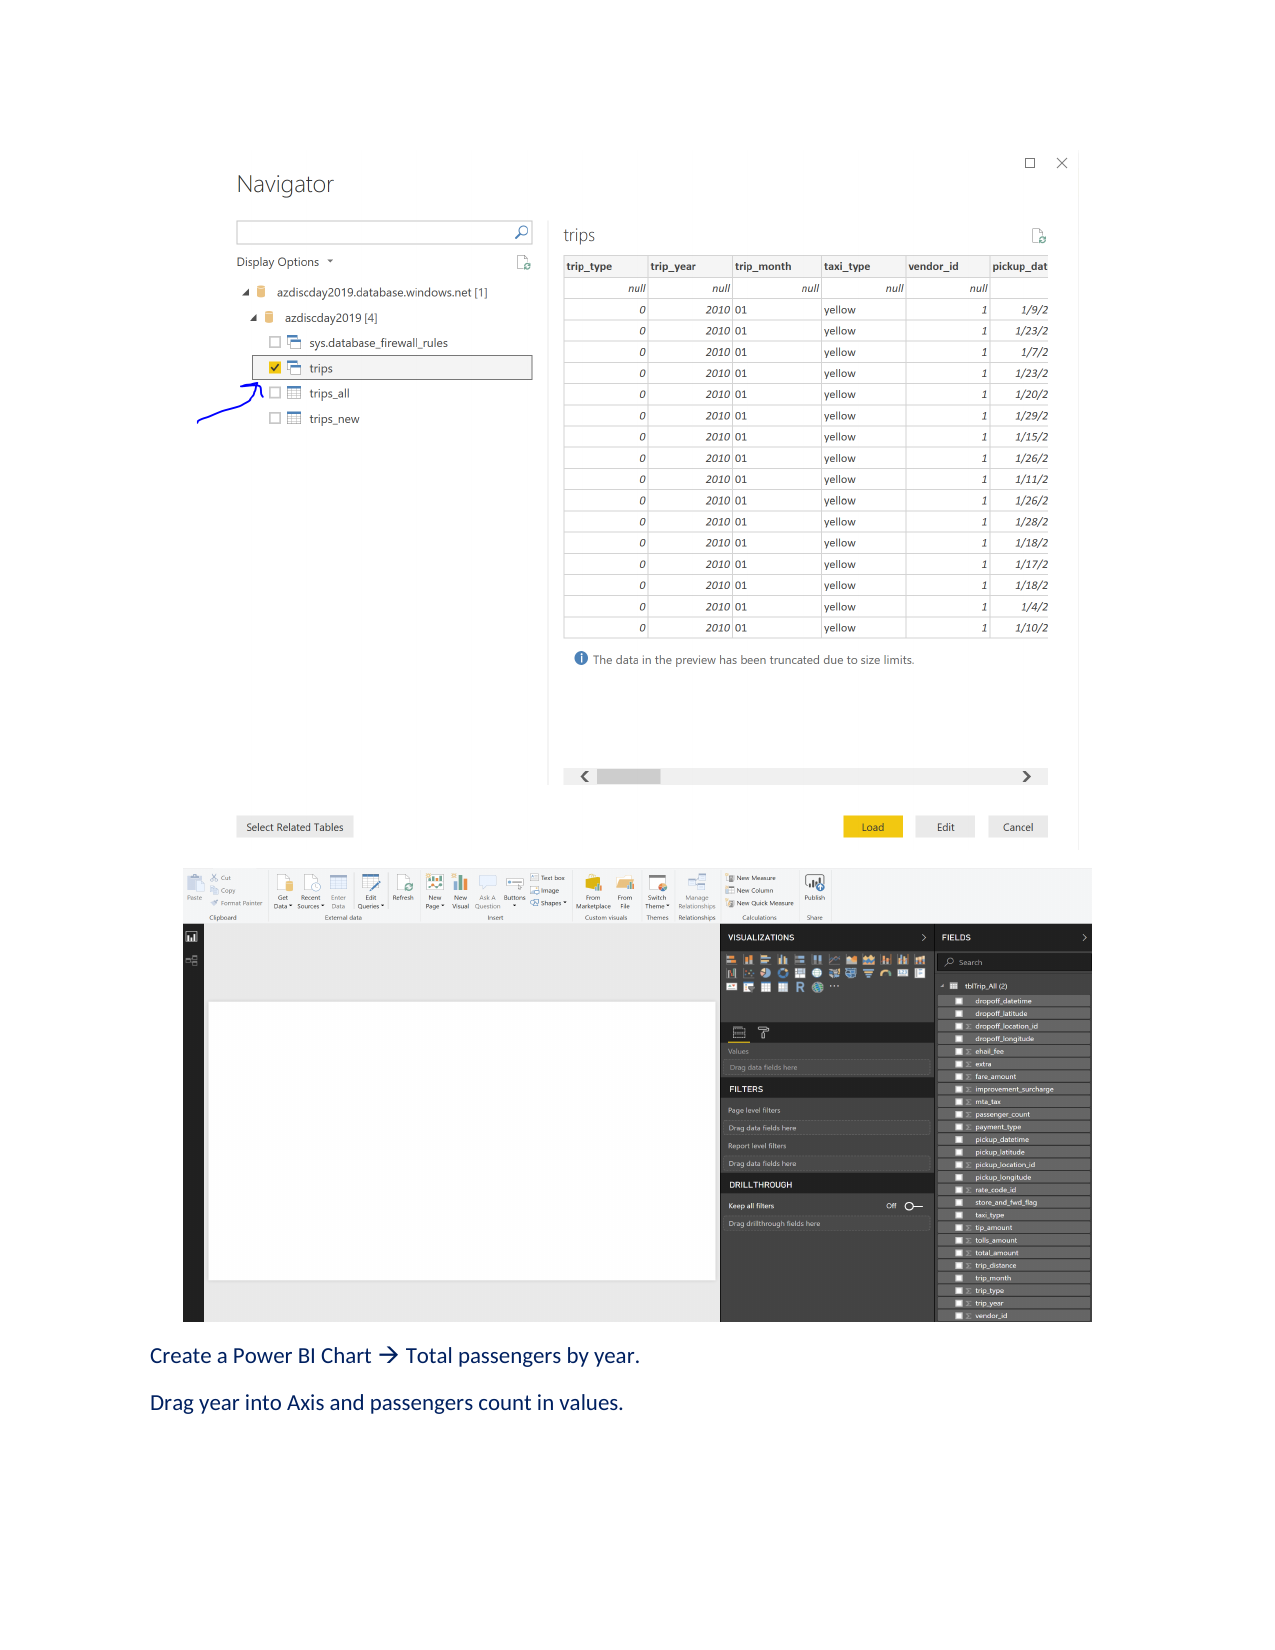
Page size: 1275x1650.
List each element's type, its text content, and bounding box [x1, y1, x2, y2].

picture [183, 868, 1092, 1322]
text Create a Power BI Chart Total passengers by year. [150, 1341, 1125, 1369]
picture [196, 150, 1079, 850]
text Drag year into Axis and passengers count in values. [150, 1388, 1125, 1416]
